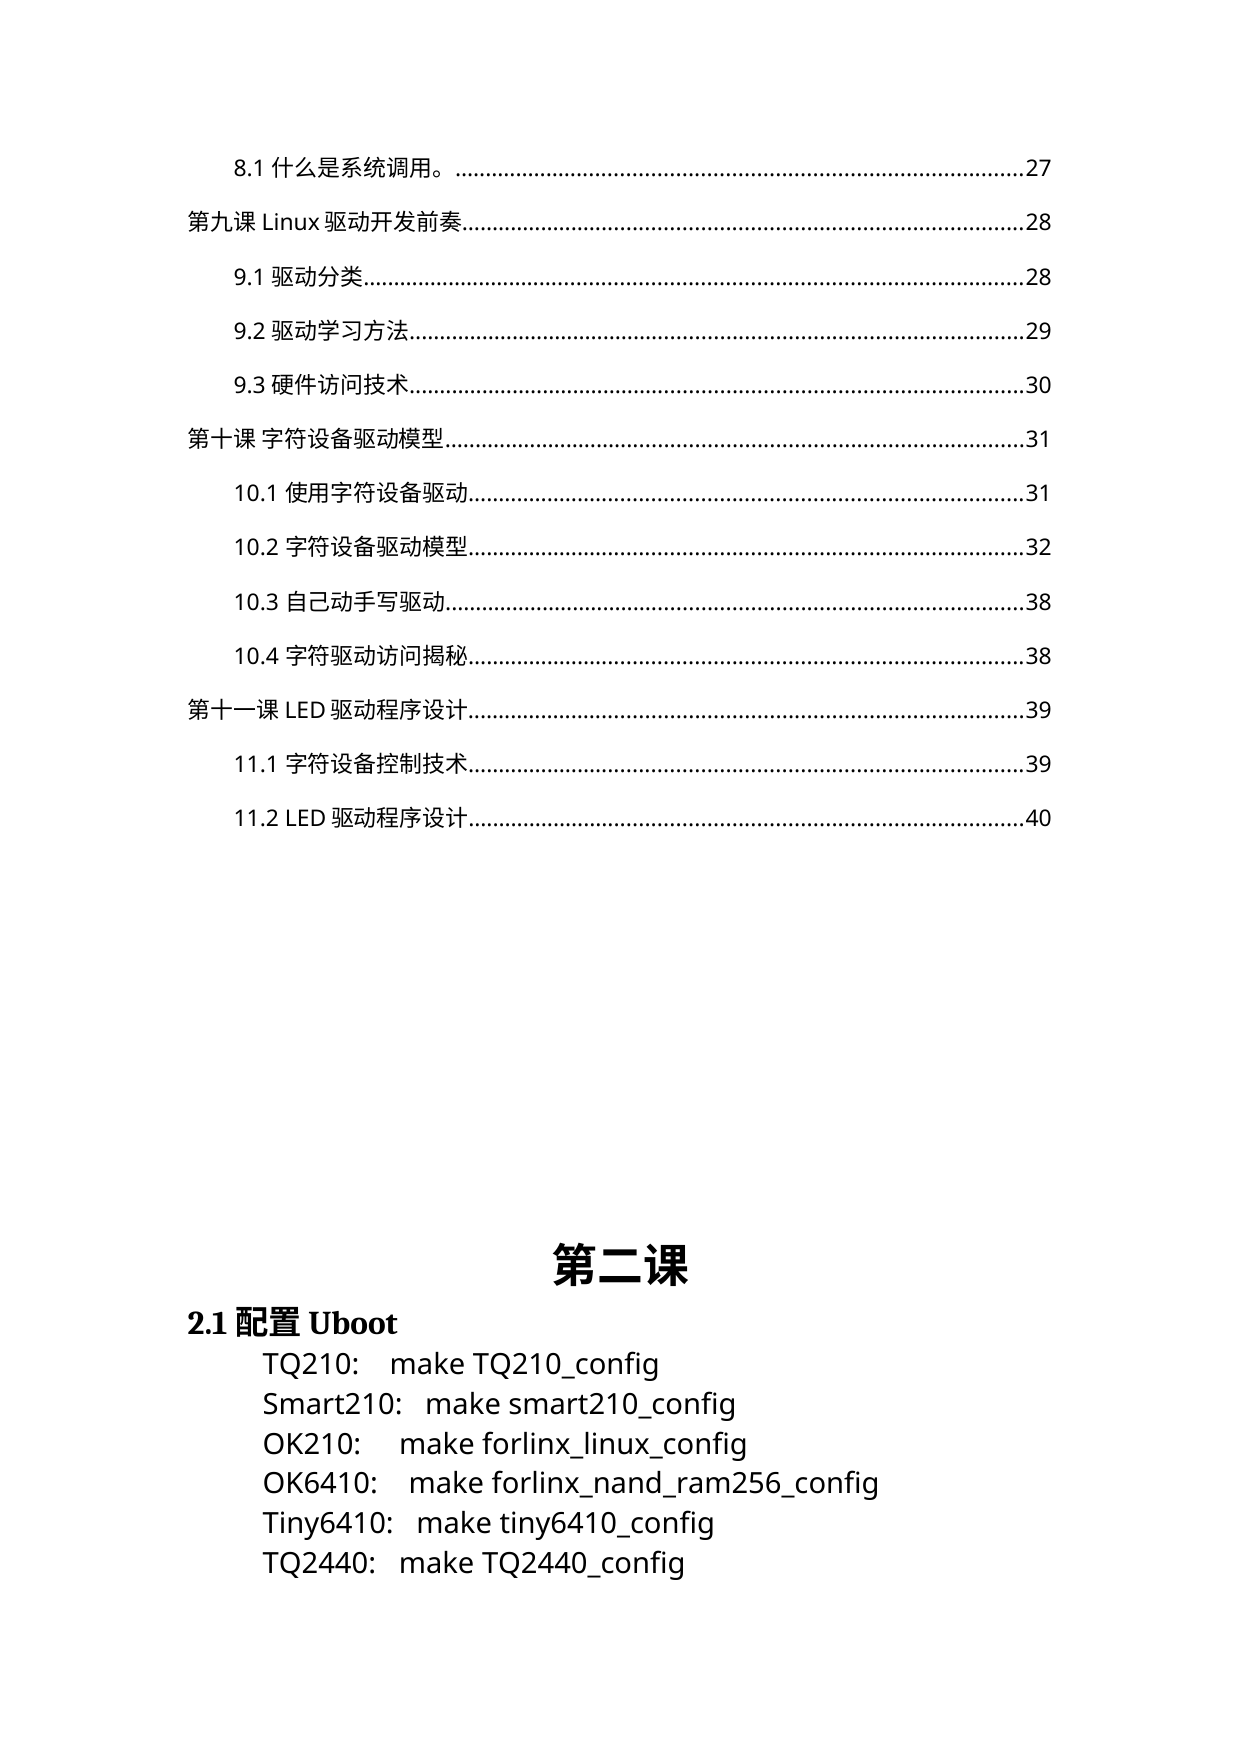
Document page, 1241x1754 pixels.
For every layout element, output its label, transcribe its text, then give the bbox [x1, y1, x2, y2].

text Tiny6410: make tiny6410_config [187, 1502, 1053, 1542]
text OK210: make forlinx_linux_config [187, 1423, 1053, 1463]
text OK6410: make forlinx_nand_ram256_config [187, 1463, 1053, 1502]
text Smart210: make smart210_config [187, 1383, 1053, 1423]
subtitle 第二课 [187, 1229, 1053, 1295]
text TQ210: make TQ210_config [187, 1344, 1053, 1383]
subtitle 2.1 配置Uboot [187, 1295, 1053, 1344]
text TQ2440: make TQ2440_config [187, 1542, 1053, 1582]
